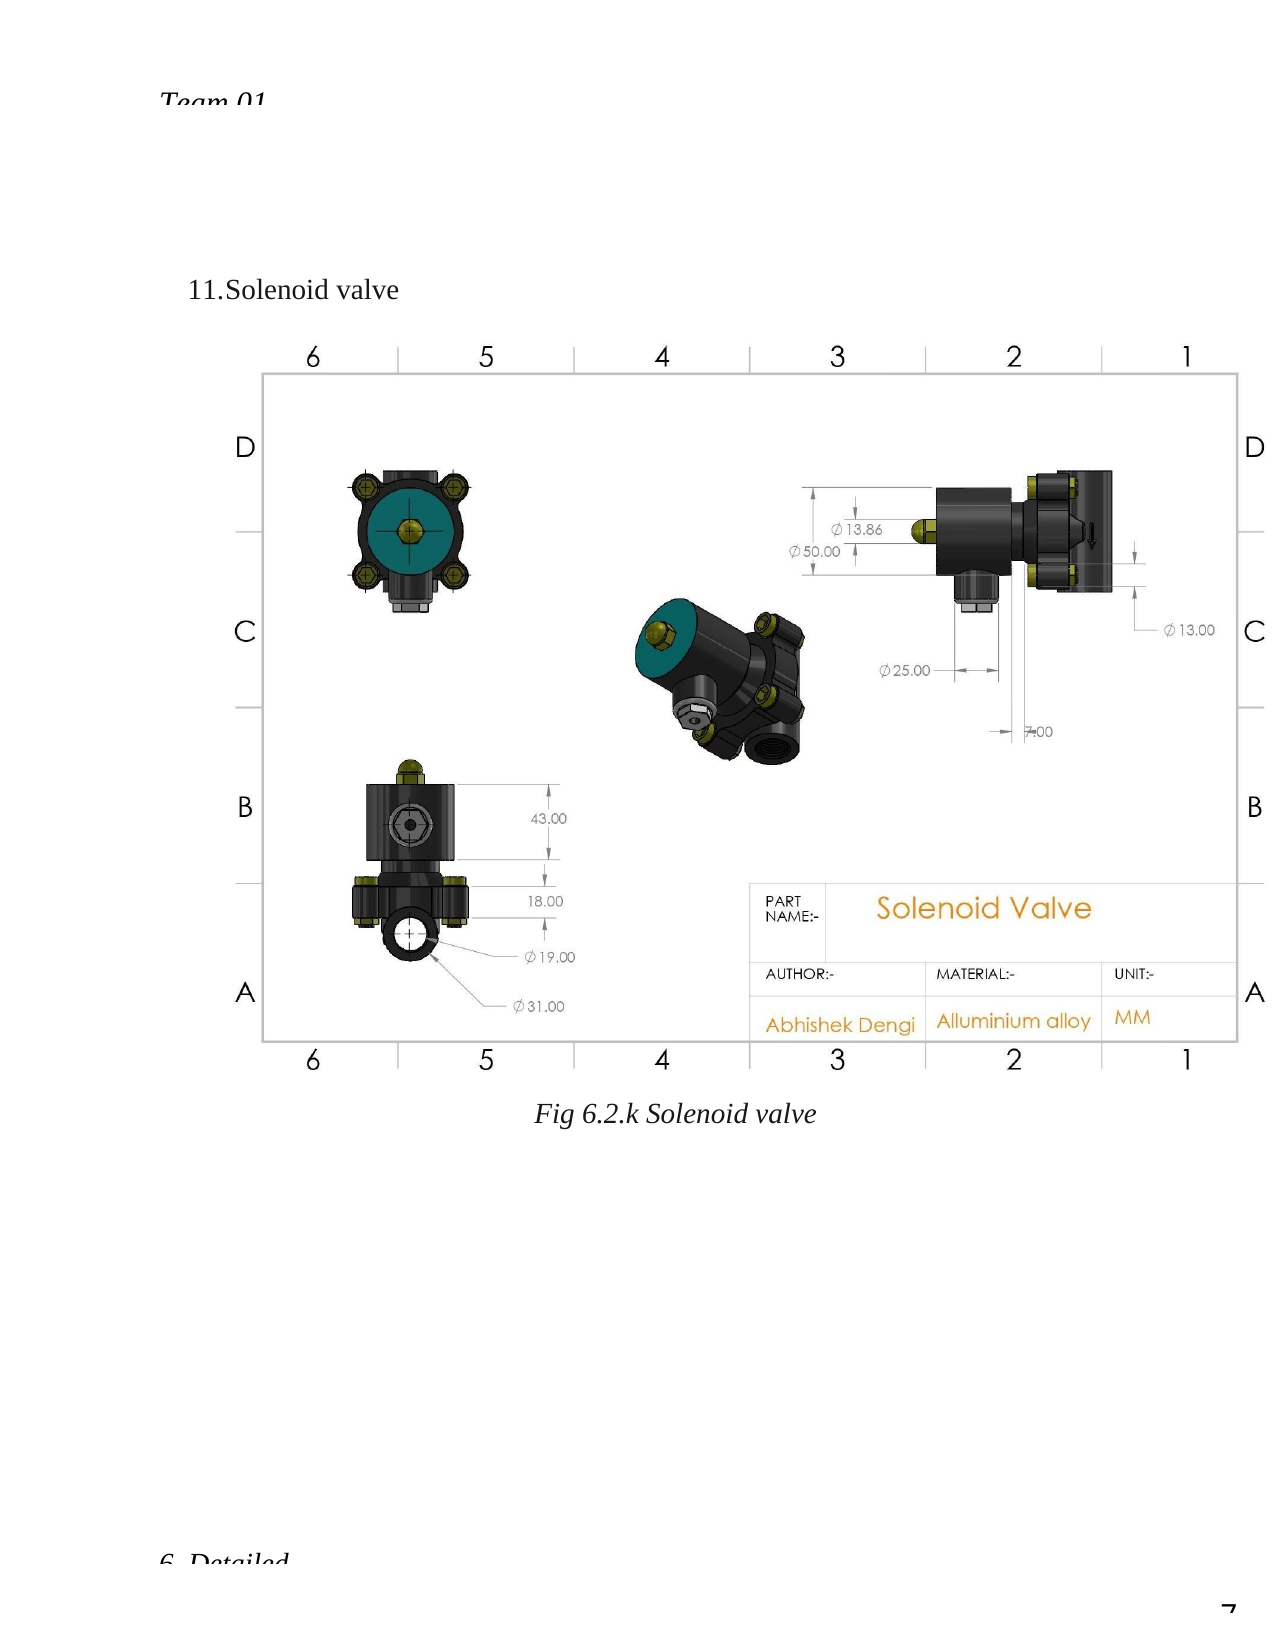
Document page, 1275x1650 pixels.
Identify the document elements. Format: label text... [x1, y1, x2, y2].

list Solenoid valve [187, 272, 1275, 306]
text Fig 6.2.k Solenoid valve [430, 1096, 921, 1130]
picture [232, 343, 1266, 1071]
